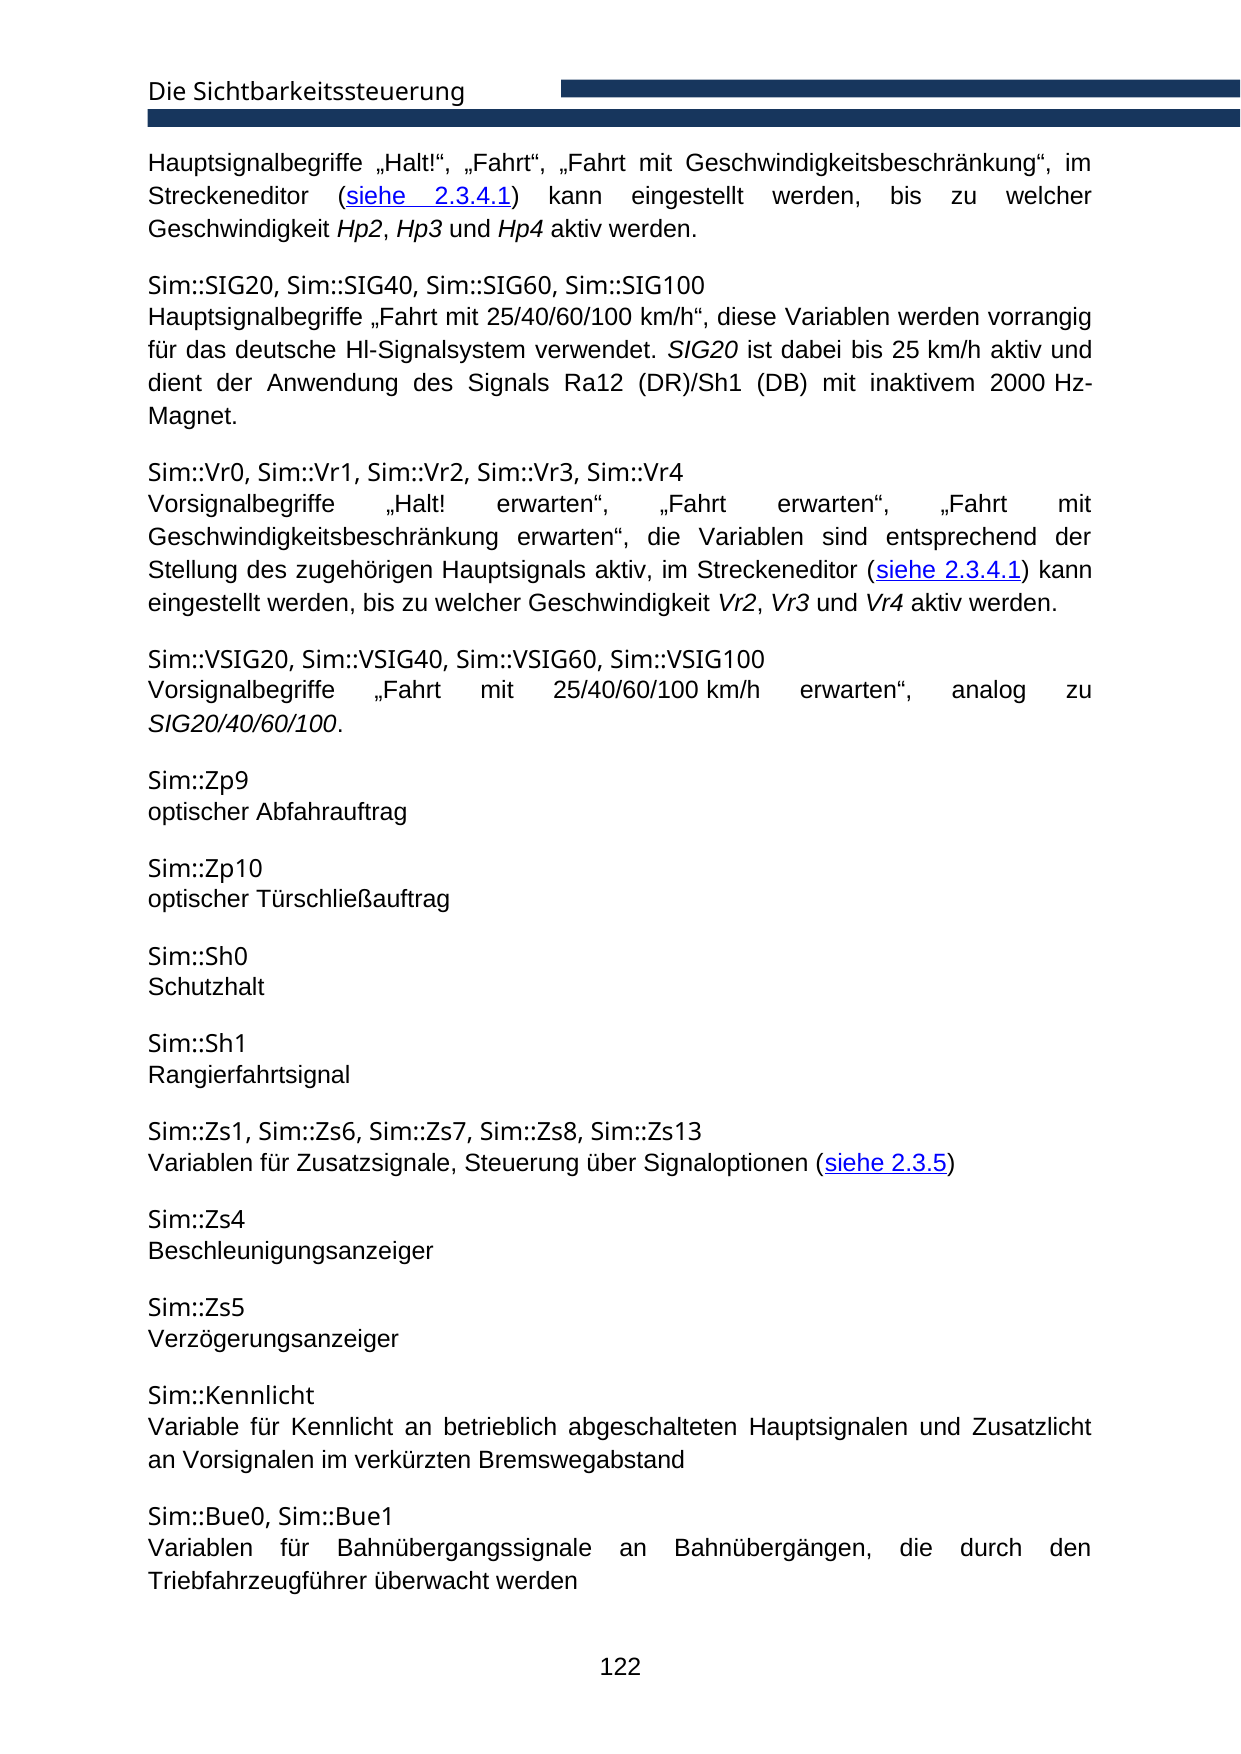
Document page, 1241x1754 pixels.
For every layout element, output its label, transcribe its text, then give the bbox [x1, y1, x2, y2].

text Sim::Zs4 [148, 1202, 1093, 1236]
text Variablen für Zusatzsignale, Steuerung über Signaloptionen (siehe 2.3.5) [148, 1148, 1093, 1177]
text Sim::Vr0, Sim::Vr1, Sim::Vr2, Sim::Vr3, Sim::Vr4 [148, 454, 1093, 488]
text Variable für Kennlicht an betrieblich abgeschalteten Hauptsignalen und Zusatzlicht an Vorsignalen im verkürzten Bremswegabstand [148, 1412, 1093, 1474]
text Rangierfahrtsignal [148, 1060, 1093, 1089]
text Sim::Bue0, Sim::Bue1 [148, 1499, 1093, 1533]
text Hauptsignalbegriffe „Fahrt mit 25/40/60/100 km/h“, diese Variablen werden vorrangig für das deutsche Hl-Signalsystem verwendet. SIG20 ist dabei bis 25 km/h aktiv und dient der Anwendung des Signals Ra12 (DR)/Sh1 (DB) mit inaktivem 2000 Hz-Magnet. [148, 302, 1093, 429]
text optischer Abfahrauftrag [148, 796, 1093, 825]
text Sim::Sh1 [148, 1026, 1093, 1060]
text Sim::Sh0 [148, 938, 1093, 972]
text Verzögerungsanzeiger [148, 1324, 1093, 1353]
text Sim::Zp10 [148, 850, 1093, 884]
text Beschleunigungsanzeiger [148, 1236, 1093, 1265]
text Vorsignalbegriffe „Halt! erwarten“, „Fahrt erwarten“, „Fahrt mit Geschwindigkeitsbeschränkung erwarten“, die Variablen sind entsprechend der Stellung des zugehörigen Hauptsignals aktiv, im Streckeneditor (siehe 2.3.4.1) kann eingestellt werden, bis zu welcher Geschwindigkeit Vr2, Vr3 und Vr4 aktiv werden. [148, 488, 1093, 616]
text Variablen für Bahnübergangssignale an Bahnübergängen, die durch den Triebfahrzeugführer überwacht werden [148, 1533, 1093, 1594]
text Hauptsignalbegriffe „Halt!“, „Fahrt“, „Fahrt mit Geschwindigkeitsbeschränkung“, im Streckeneditor (siehe 2.3.4.1) kann eingestellt werden, bis zu welcher Geschwindigkeit Hp2, Hp3 und Hp4 aktiv werden. [148, 148, 1093, 242]
text Sim::Zp9 [148, 762, 1093, 796]
text Sim::Zs1, Sim::Zs6, Sim::Zs7, Sim::Zs8, Sim::Zs13 [148, 1114, 1093, 1148]
text Sim::Zs5 [148, 1290, 1093, 1324]
text Schutzhalt [148, 972, 1093, 1001]
text Sim::VSIG20, Sim::VSIG40, Sim::VSIG60, Sim::VSIG100 [148, 641, 1093, 676]
text optischer Türschließauftrag [148, 884, 1093, 913]
text Sim::SIG20, Sim::SIG40, Sim::SIG60, Sim::SIG100 [148, 267, 1093, 302]
text Vorsignalbegriffe „Fahrt mit 25/40/60/100 km/h erwarten“, analog zu SIG20/40/60/100. [148, 676, 1093, 737]
text Sim::Kennlicht [148, 1378, 1093, 1412]
